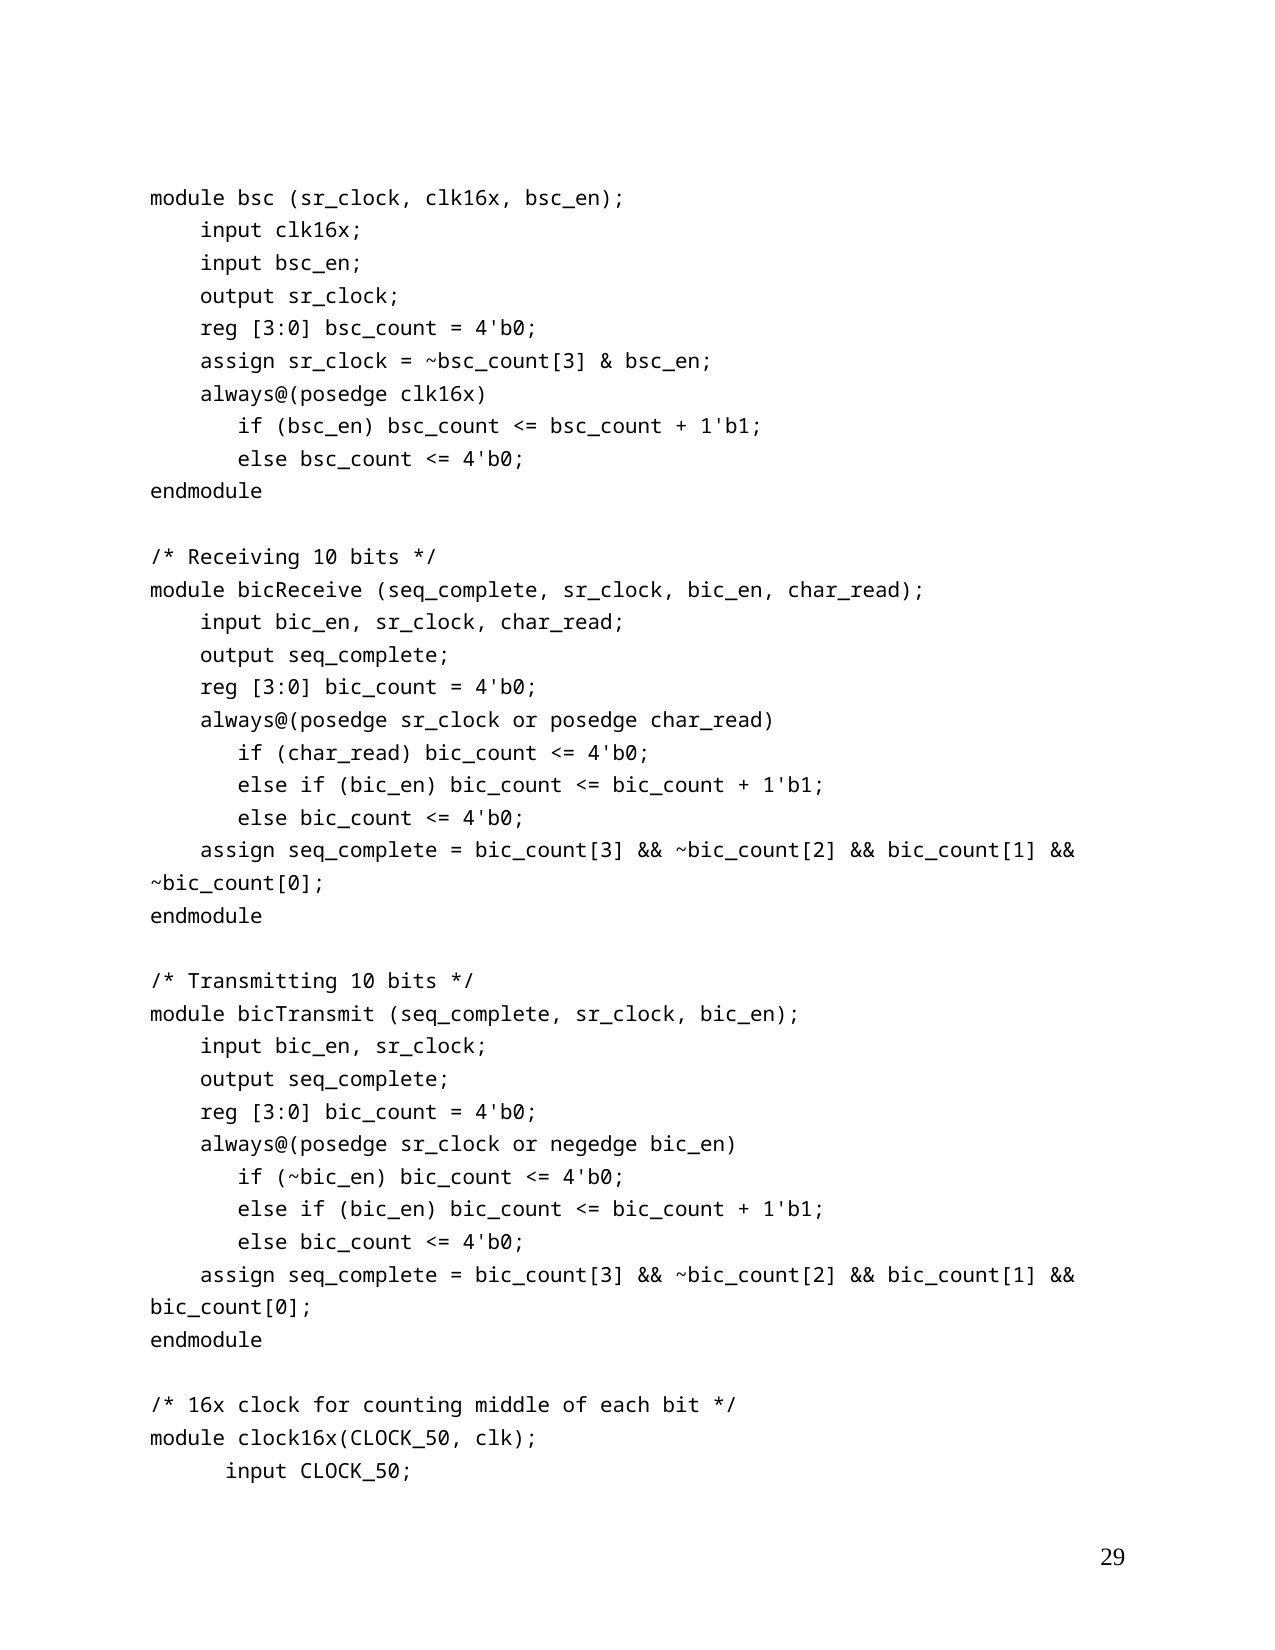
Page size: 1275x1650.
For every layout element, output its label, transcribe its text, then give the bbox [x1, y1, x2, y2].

text input bic_en, sr_clock; [150, 1032, 1125, 1060]
text input CLOCK_50; [150, 1456, 1125, 1484]
text endmodule [150, 476, 1125, 505]
text module bsc (sr_clock, clk16x, bsc_en); [150, 183, 1125, 211]
text else if (bic_en) bic_count <= bic_count + 1'b1; [150, 1194, 1125, 1223]
text if (~bic_en) bic_count <= 4'b0; [150, 1162, 1125, 1190]
text module clock16x(CLOCK_50, clk); [150, 1423, 1125, 1452]
text else bsc_count <= 4'b0; [150, 444, 1125, 472]
text /* 16x clock for counting middle of each bit */ [150, 1391, 1125, 1419]
text output seq_complete; [150, 640, 1125, 668]
text assign seq_complete = bic_count[3] && ~bic_count[2] && bic_count[1] && bic_count[0]; [150, 1260, 1125, 1321]
text if (bsc_en) bsc_count <= bsc_count + 1'b1; [150, 411, 1125, 440]
text always@(posedge clk16x) [150, 379, 1125, 407]
text always@(posedge sr_clock or posedge char_read) [150, 705, 1125, 733]
text input clk16x; [150, 216, 1125, 244]
text reg [3:0] bic_count = 4'b0; [150, 1097, 1125, 1125]
text if (char_read) bic_count <= 4'b0; [150, 738, 1125, 766]
text reg [3:0] bic_count = 4'b0; [150, 672, 1125, 701]
text module bicTransmit (seq_complete, sr_clock, bic_en); [150, 999, 1125, 1027]
text /* Transmitting 10 bits */ [150, 966, 1125, 995]
text endmodule [150, 1325, 1125, 1353]
text output sr_clock; [150, 281, 1125, 309]
text always@(posedge sr_clock or negedge bic_en) [150, 1129, 1125, 1158]
text /* Receiving 10 bits */ [150, 542, 1125, 571]
text endmodule [150, 901, 1125, 929]
text output seq_complete; [150, 1064, 1125, 1093]
text reg [3:0] bsc_count = 4'b0; [150, 313, 1125, 342]
text else if (bic_en) bic_count <= bic_count + 1'b1; [150, 770, 1125, 799]
text module bicReceive (seq_complete, sr_clock, bic_en, char_read); [150, 575, 1125, 603]
text assign seq_complete = bic_count[3] && ~bic_count[2] && bic_count[1] && ~bic_count[0]; [150, 836, 1125, 897]
text assign sr_clock = ~bsc_count[3] & bsc_en; [150, 346, 1125, 374]
text else bic_count <= 4'b0; [150, 803, 1125, 831]
text else bic_count <= 4'b0; [150, 1227, 1125, 1256]
text input bic_en, sr_clock, char_read; [150, 607, 1125, 636]
text input bsc_en; [150, 248, 1125, 277]
